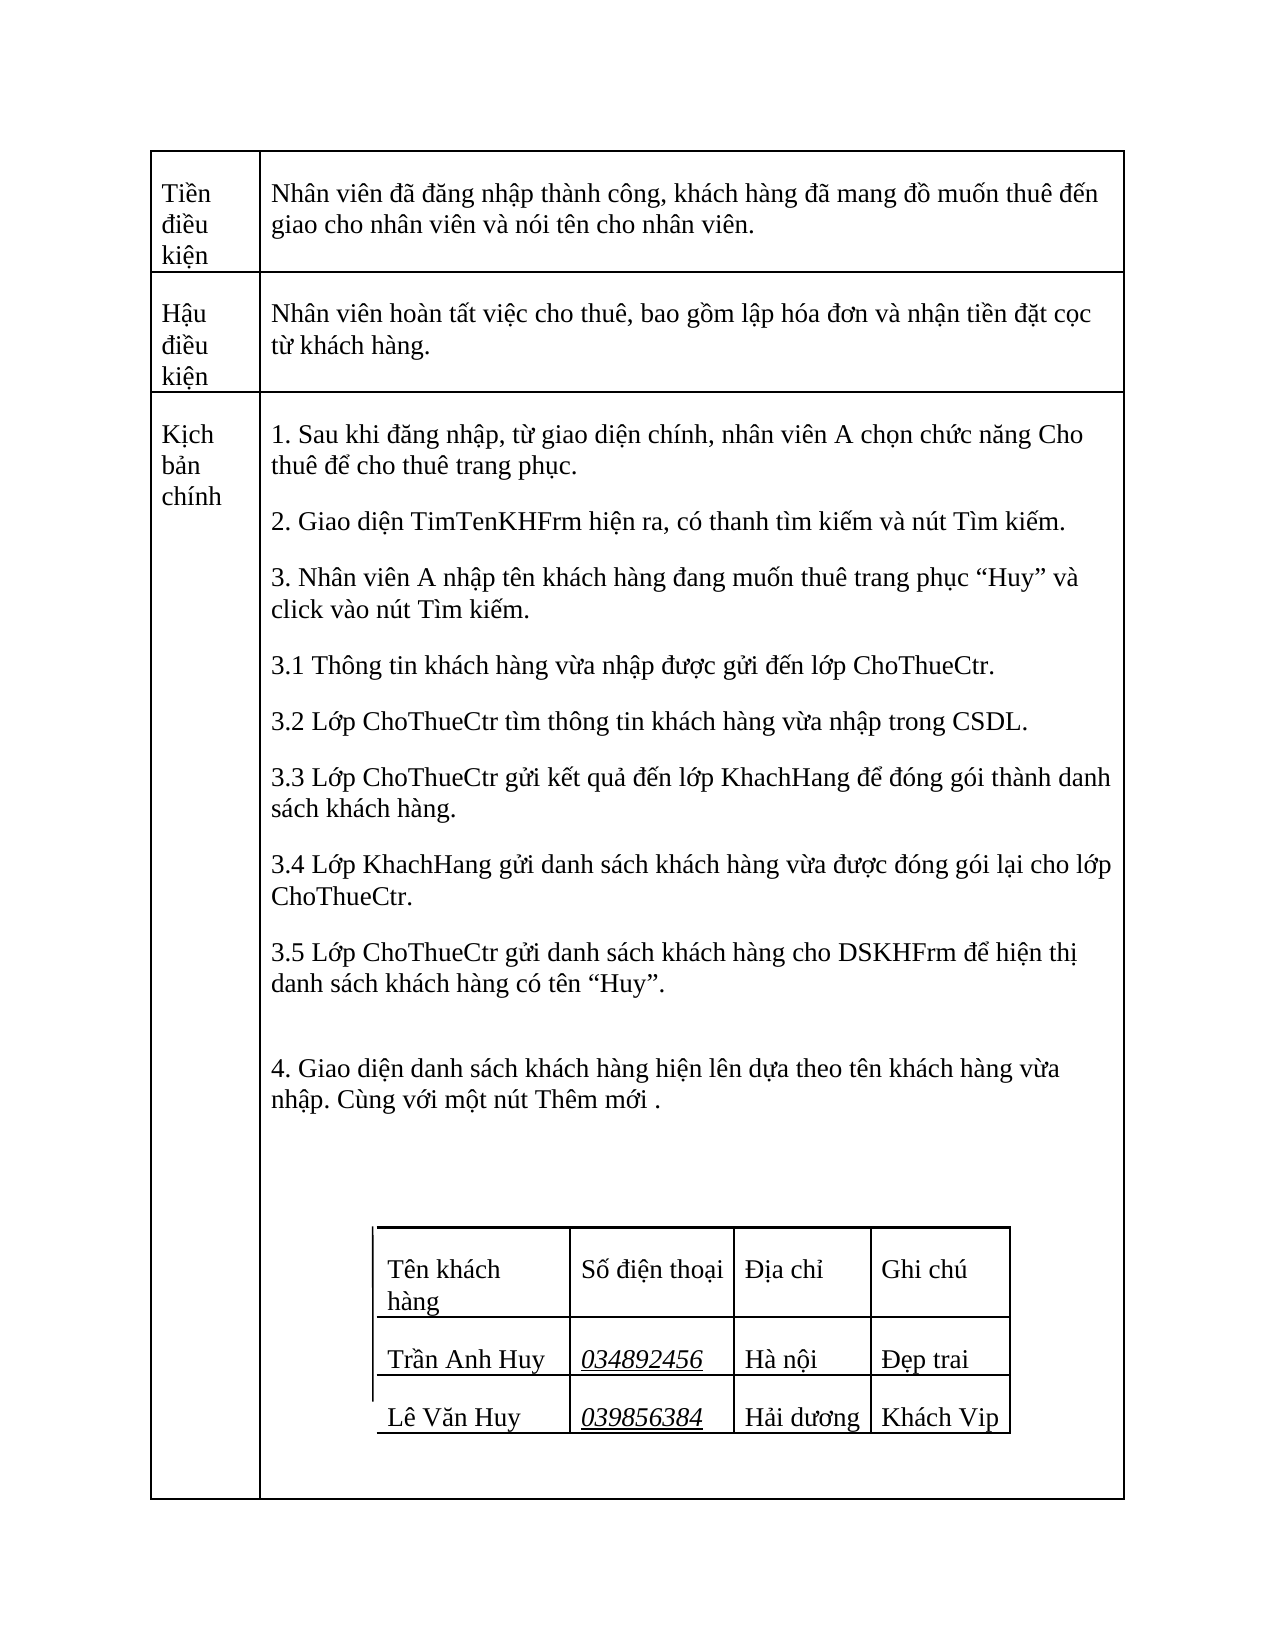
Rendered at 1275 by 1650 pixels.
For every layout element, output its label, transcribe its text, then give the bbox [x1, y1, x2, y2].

table_cell Tiền điều kiện [152, 152, 259, 271]
table_cell Hậu điều kiện [152, 273, 259, 391]
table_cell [261, 393, 1123, 1498]
table_cell Kịch bản chính [152, 393, 259, 1498]
table_cell Nhân viên hoàn tất việc cho thuê, bao gồm lập hóa đơn và nhận tiền đặt cọc từ khách hàng. [261, 273, 1123, 391]
table_cell Nhân viên đã đăng nhập thành công, khách hàng đã mang đồ muốn thuê đến giao cho nhân viên và nói tên cho nhân viên. [261, 152, 1123, 271]
